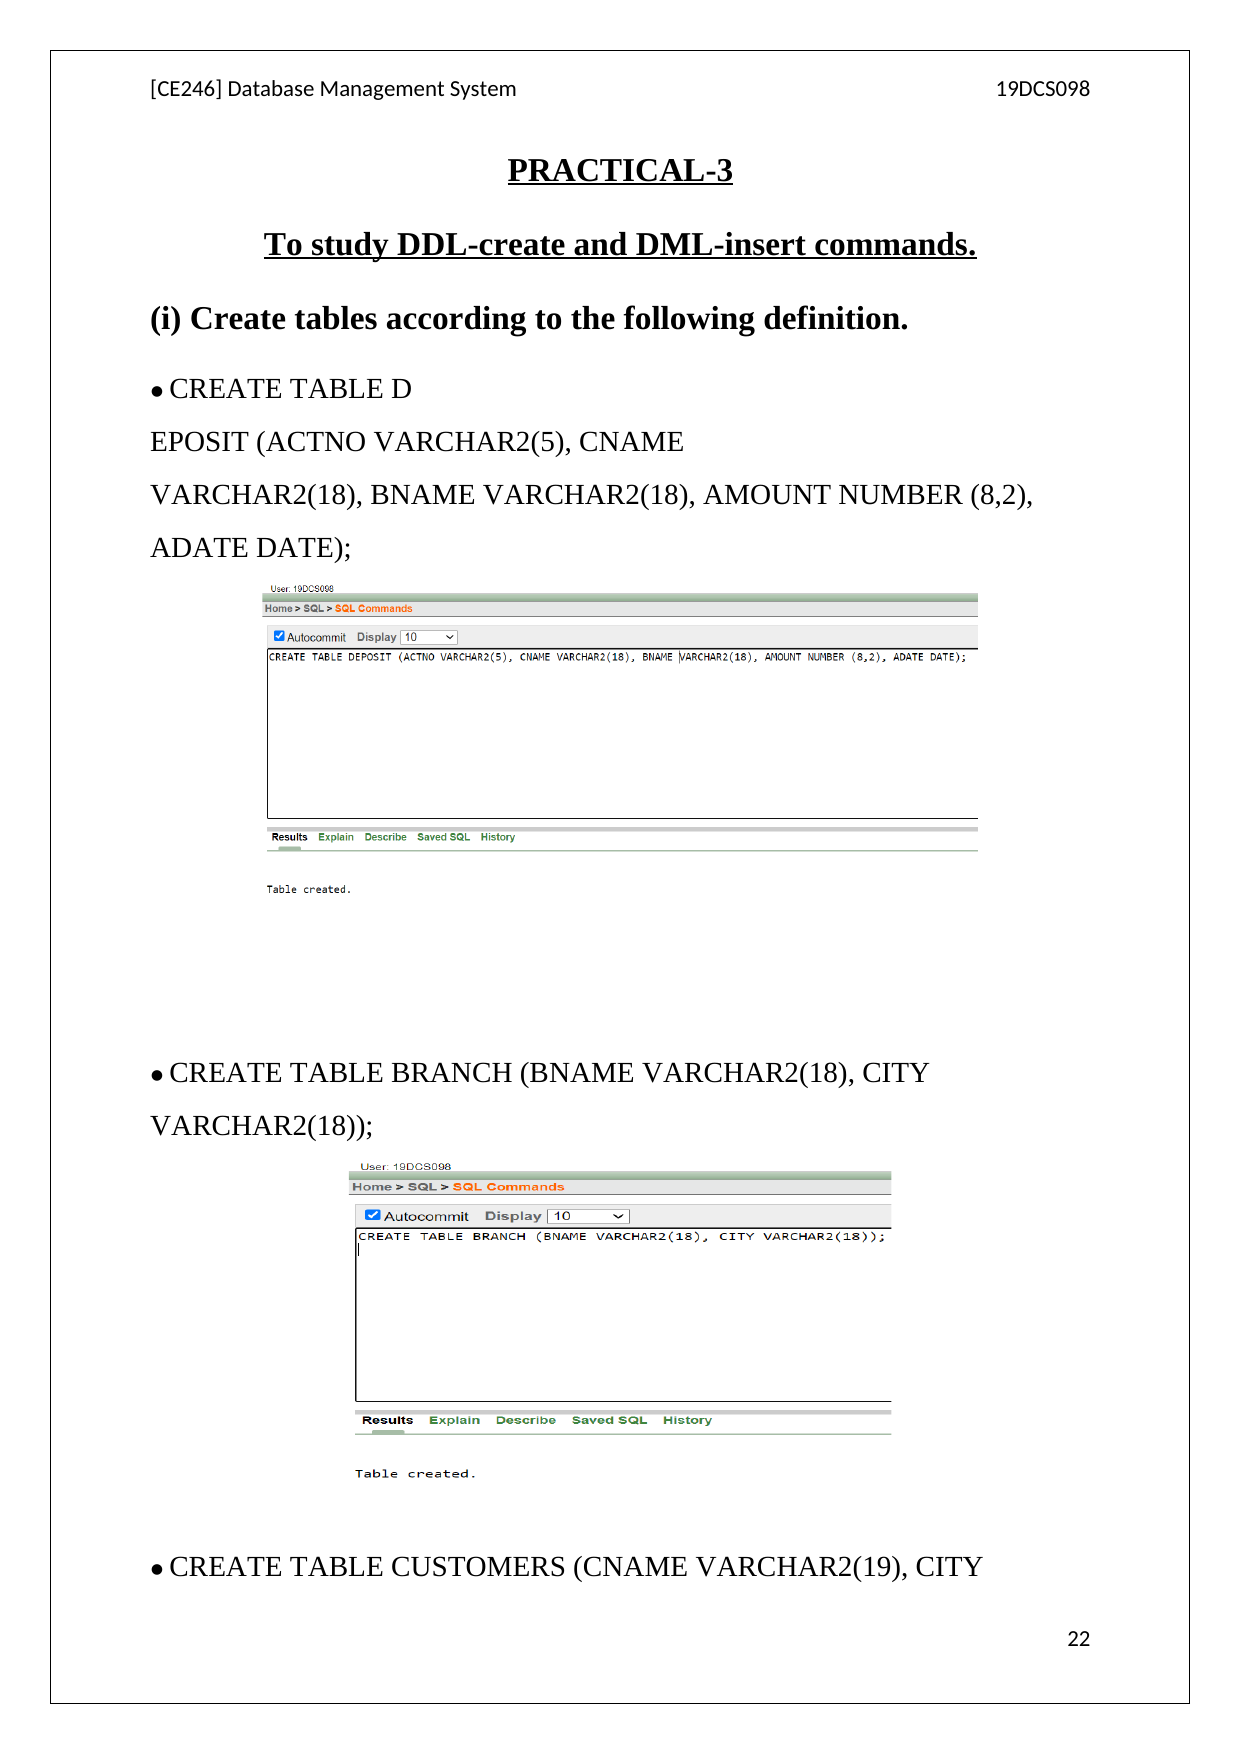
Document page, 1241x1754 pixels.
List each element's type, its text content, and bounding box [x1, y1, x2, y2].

text ADATE DATE); [150, 530, 1090, 563]
text VARCHAR2(18)); [150, 1108, 1090, 1141]
text To study DDL-create and DML-insert commands. [150, 224, 1090, 262]
picture [348, 1160, 892, 1484]
picture [262, 582, 978, 896]
text ● CREATE TABLE BRANCH (BNAME VARCHAR2(18), CITY [150, 1055, 1090, 1088]
text ● CREATE TABLE D [150, 371, 1090, 405]
text EPOSIT (ACTNO VARCHAR2(5), CNAME [150, 424, 1090, 458]
text VARCHAR2(18), BNAME VARCHAR2(18), AMOUNT NUMBER (8,2), [150, 477, 1090, 511]
text PRACTICAL-3 [150, 150, 1090, 188]
text (i) Create tables according to the following definition. [150, 298, 1090, 337]
text ● CREATE TABLE CUSTOMERS (CNAME VARCHAR2(19), CITY [150, 1549, 1090, 1583]
